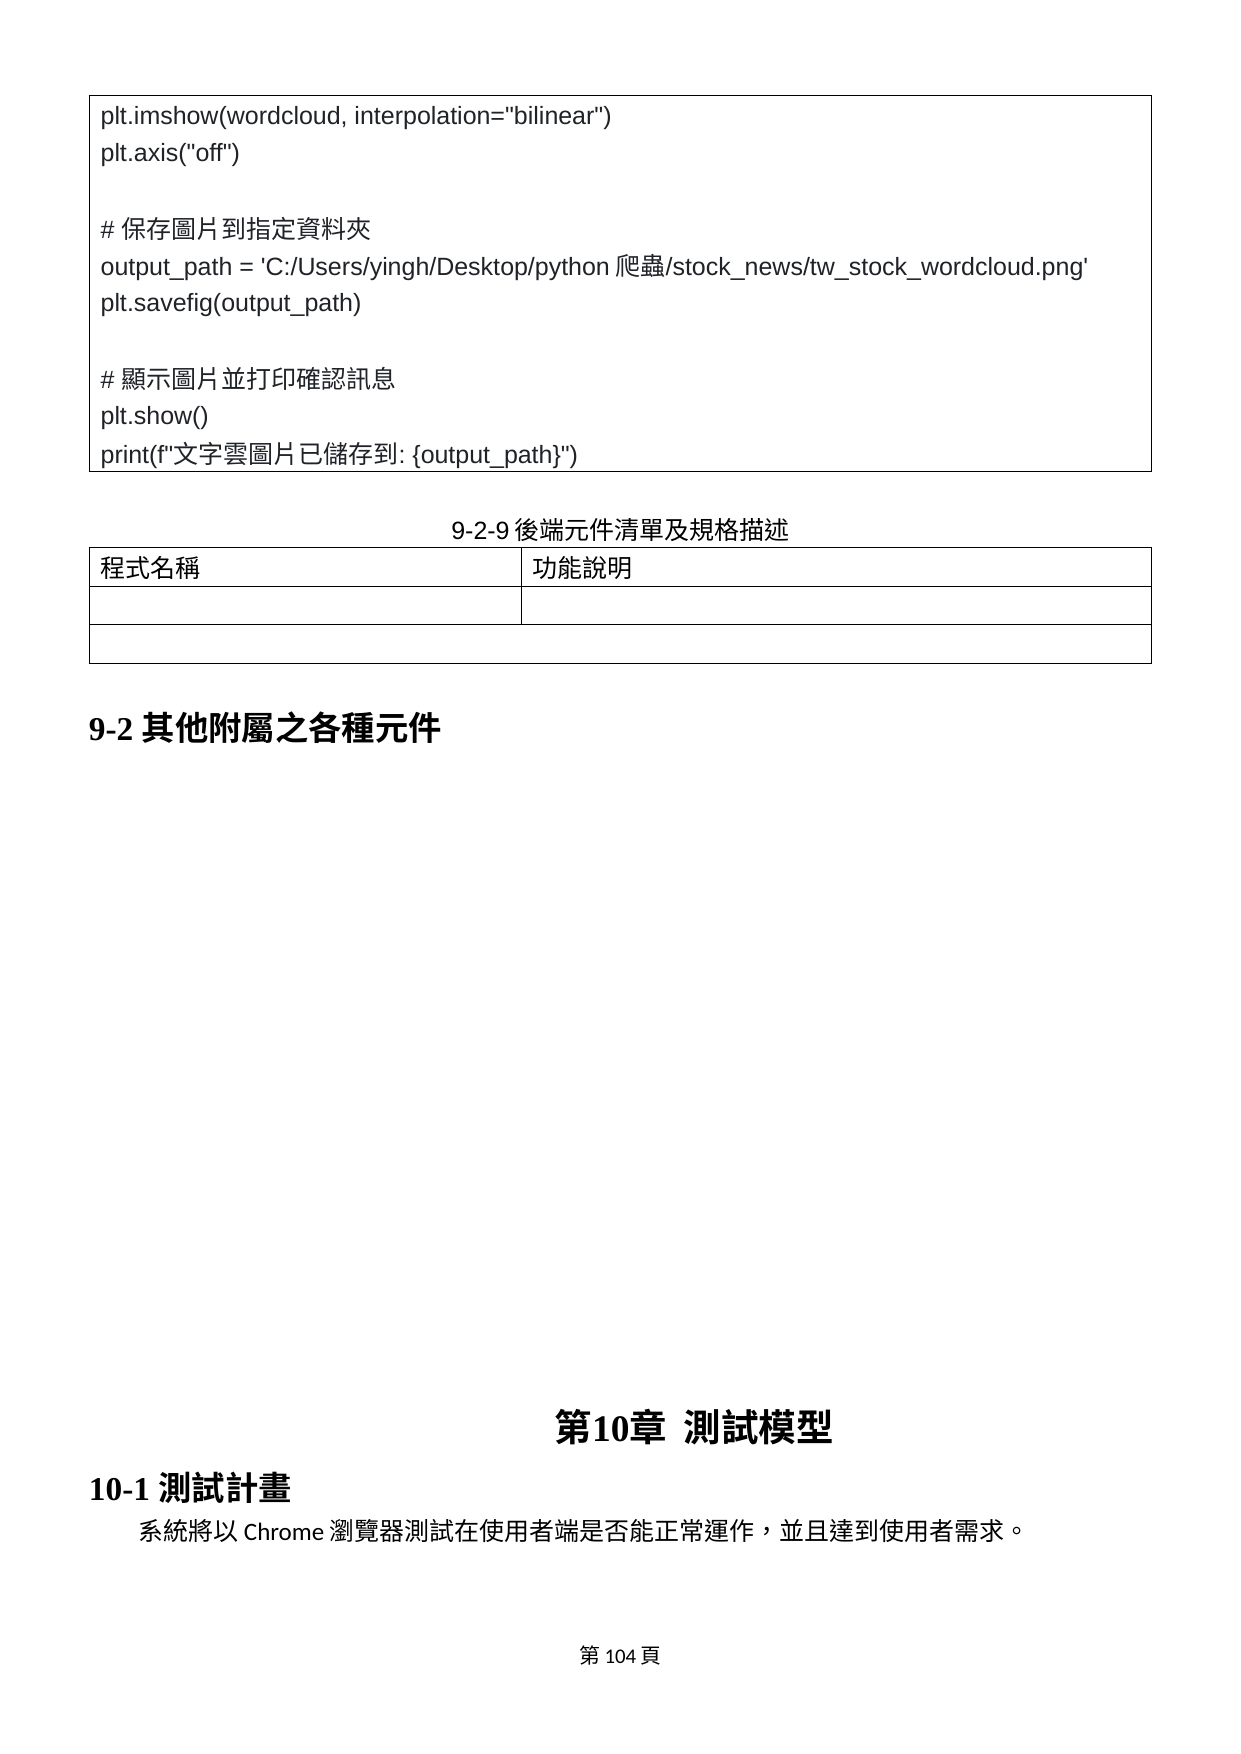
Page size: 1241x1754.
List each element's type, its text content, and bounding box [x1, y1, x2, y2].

subtitle 測試模型 [236, 1387, 1152, 1462]
subtitle 其他附屬之各種元件 [89, 701, 1152, 750]
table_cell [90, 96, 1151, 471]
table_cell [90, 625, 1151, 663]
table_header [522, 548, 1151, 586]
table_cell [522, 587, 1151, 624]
text 9-2-9後端元件清單及規格描述 [89, 510, 1152, 547]
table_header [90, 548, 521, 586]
subtitle 測試計畫 [89, 1462, 1152, 1510]
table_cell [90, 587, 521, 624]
text 系統將以Chrome瀏覽器測試在使用者端是否能正常運作，並且達到使用者需求。 [89, 1510, 1152, 1548]
